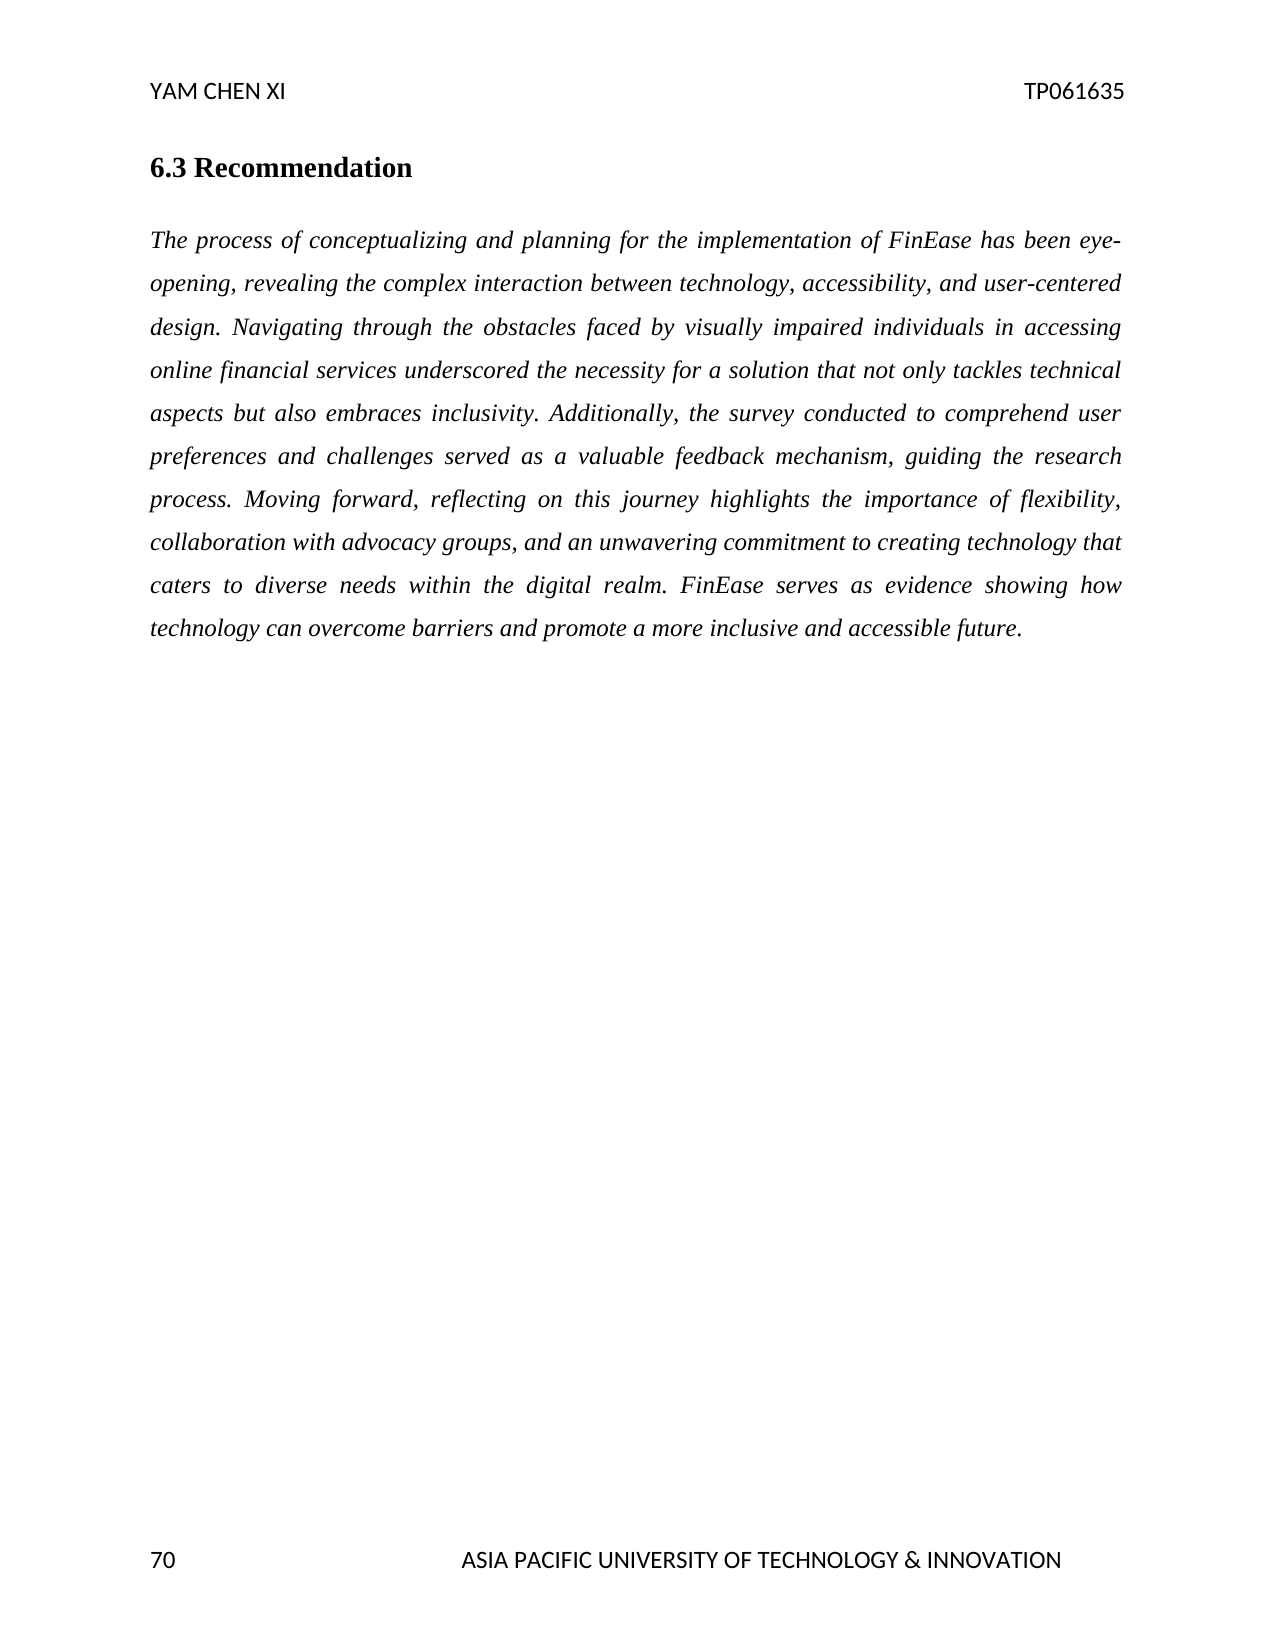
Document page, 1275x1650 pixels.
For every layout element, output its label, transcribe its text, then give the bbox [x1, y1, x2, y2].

subtitle 6.3 Recommendation [150, 150, 1125, 183]
text The process of conceptualizing and planning for the implementation of FinEase has been eye-opening, revealing the complex interaction between technology, accessibility, and user-centered design. Navigating through the obstacles faced by visually impaired individuals in accessing online financial services underscored the necessity for a solution that not only tackles technical aspects but also embraces inclusivity. Additionally, the survey conducted to comprehend user preferences and challenges served as a valuable feedback mechanism, guiding the research process. Moving forward, reflecting on this journey highlights the importance of flexibility, collaboration with advocacy groups, and an unwavering commitment to creating technology that caters to diverse needs within the digital realm. FinEase serves as evidence showing how technology can overcome barriers and promote a more inclusive and accessible future. [150, 225, 1125, 642]
